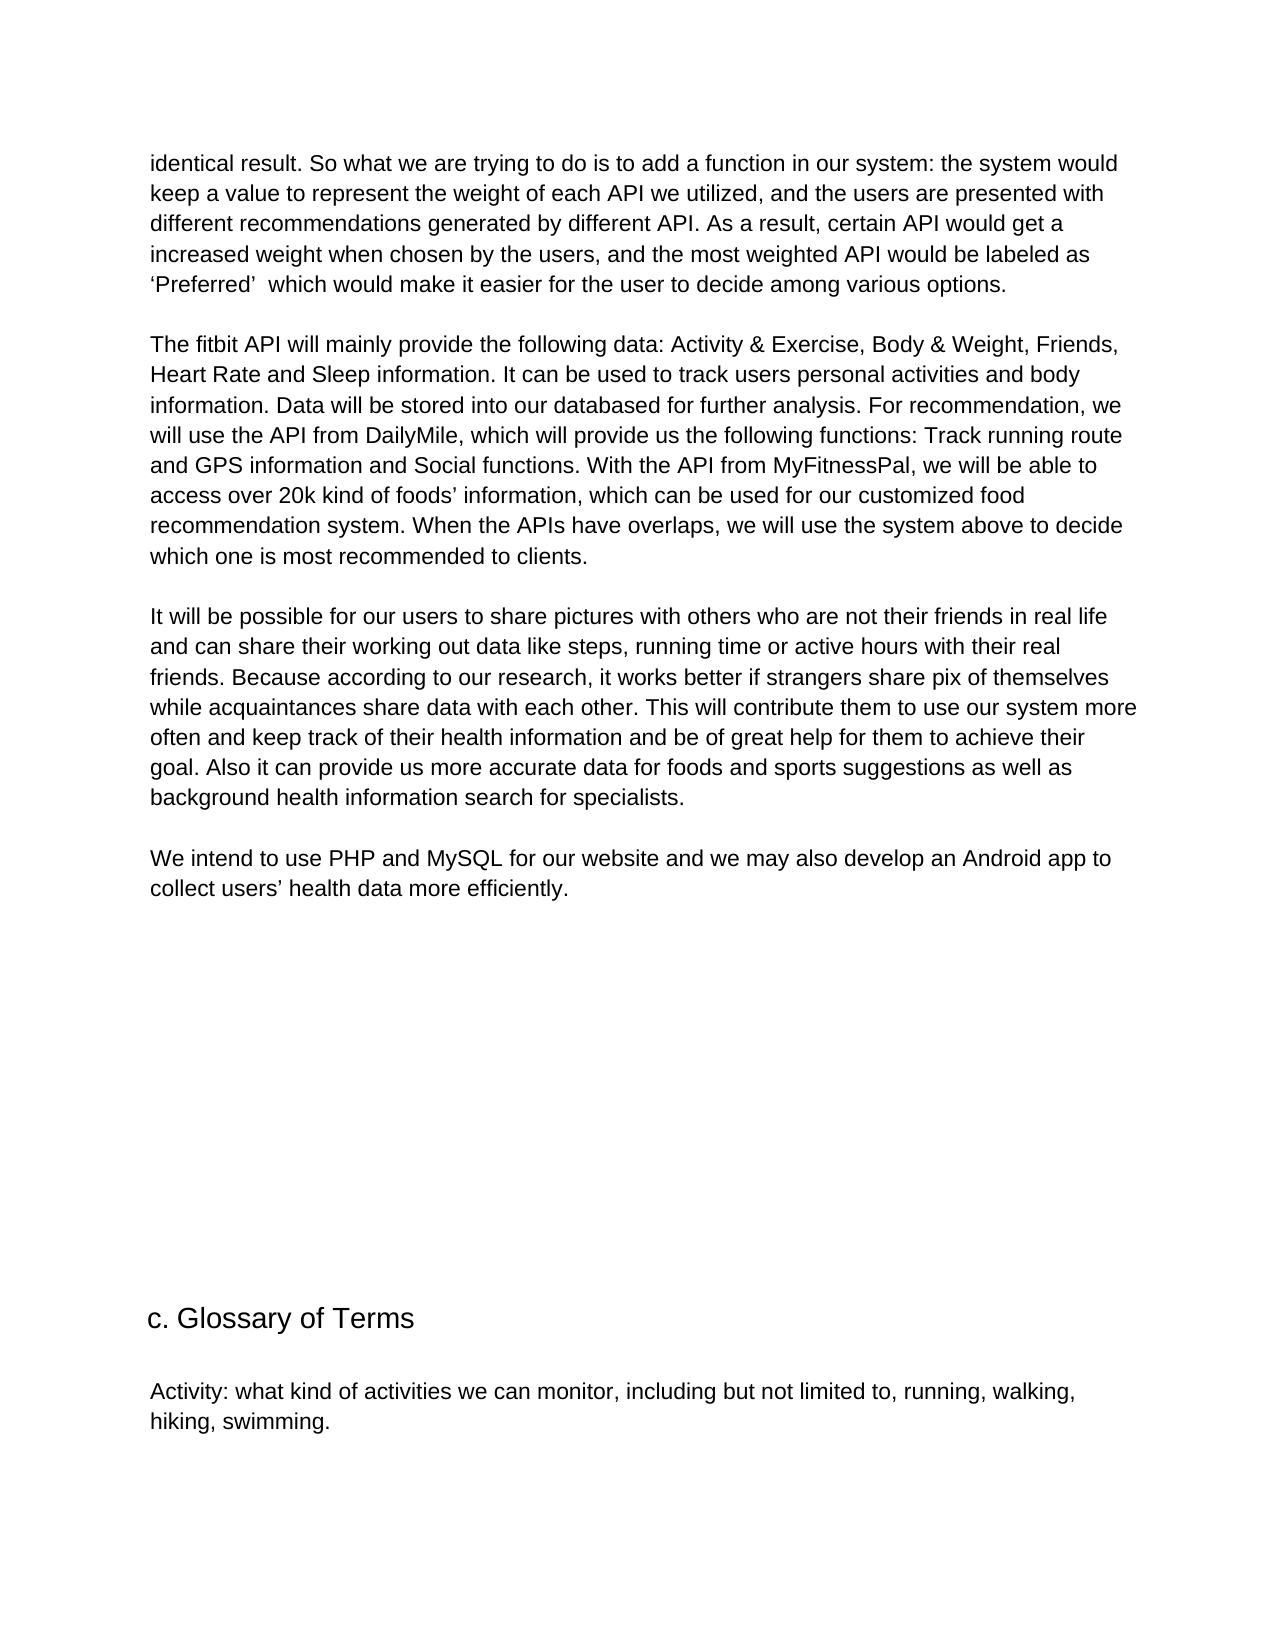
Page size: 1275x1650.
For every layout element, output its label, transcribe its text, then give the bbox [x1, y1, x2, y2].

text The fitbit API will mainly provide the following data: Activity & Exercise, Body & Weight, Friends, Heart Rate and Sleep information. It can be used to track users personal activities and body information. Data will be stored into our databased for further analysis. For recommendation, we will use the API from DailyMile, which will provide us the following functions: Track running route and GPS information and Social functions. With the API from MyFitnessPal, we will be able to access over 20k kind of foods’ information, which can be used for our customized food recommendation system. When the APIs have overlaps, we will use the system above to decide which one is most recommended to clients. [150, 331, 1137, 569]
text It will be possible for our users to share pictures with others who are not their friends in real life and can share their working out data like steps, running time or active hours with their real friends. Because according to our research, it works better if strangers share pix of themselves while acquaintances share data with each other. This will contribute them to use our system more often and keep track of their health information and be of great help for them to achieve their goal. Also it can provide us more accurate data for foods and sports suggestions as well as background health information search for specialists. [150, 603, 1137, 811]
text We intend to use PHP and MySQL for our website and we may also develop an Android app to collect users’ health data more efficiently. [150, 845, 1137, 901]
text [150, 150, 1137, 297]
subtitle Glossary of Terms [147, 1301, 1137, 1334]
text Activity: what kind of activities we can monitor, including but not limited to, running, walking, hiking, swimming. [150, 1378, 1137, 1435]
